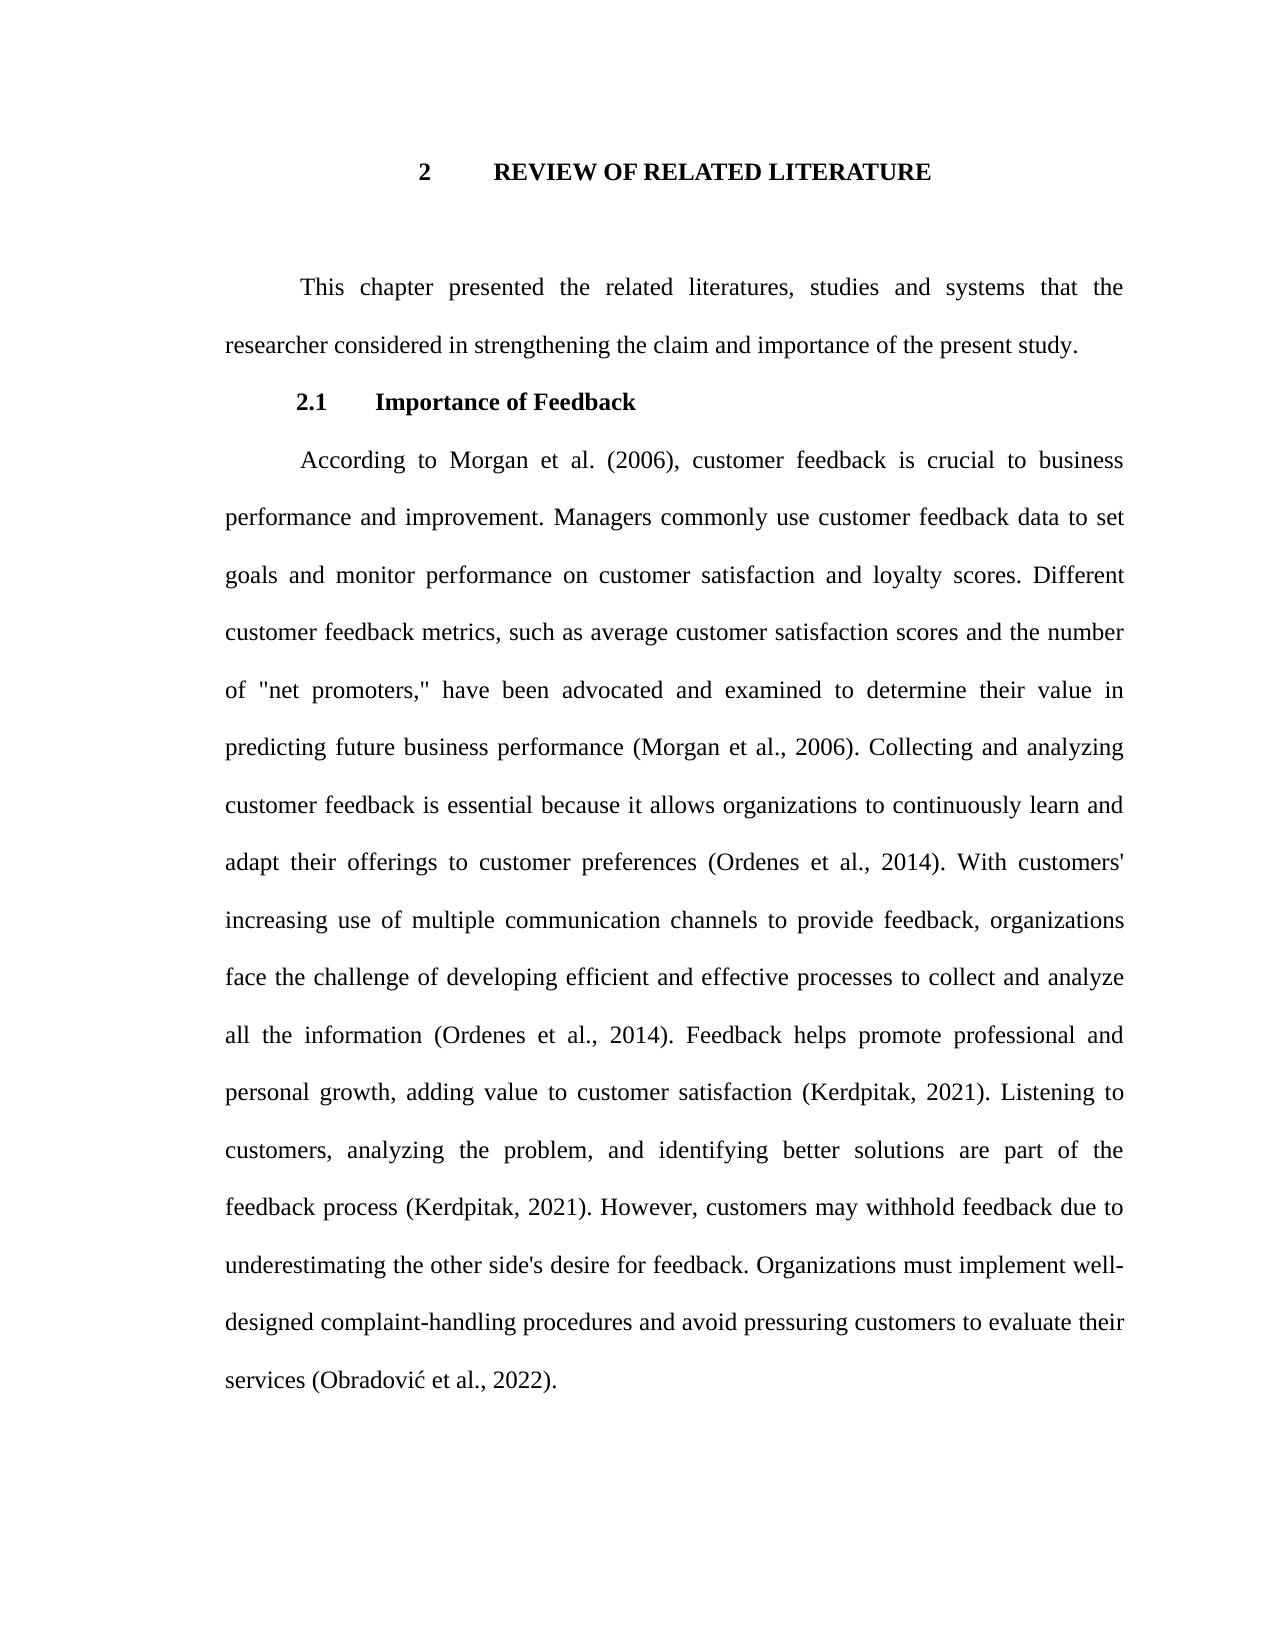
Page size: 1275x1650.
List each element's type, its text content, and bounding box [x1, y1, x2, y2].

subtitle Importance of Feedback [225, 387, 1125, 416]
text This chapter presented the related literatures, studies and systems that the researcher considered in strengthening the claim and importance of the present study. [225, 272, 1125, 358]
text According to Morgan et al. (2006), customer feedback is crucial to business performance and improvement. Managers commonly use customer feedback data to set goals and monitor performance on customer satisfaction and loyalty scores. Different customer feedback metrics, such as average customer satisfaction scores and the number of "net promoters," have been advocated and examined to determine their value in predicting future business performance (Morgan et al., 2006). Collecting and analyzing customer feedback is essential because it allows organizations to continuously learn and adapt their offerings to customer preferences (Ordenes et al., 2014). With customers' increasing use of multiple communication channels to provide feedback, organizations face the challenge of developing efficient and effective processes to collect and analyze all the information (Ordenes et al., 2014). Feedback helps promote professional and personal growth, adding value to customer satisfaction (Kerdpitak, 2021). Listening to customers, analyzing the problem, and identifying better solutions are part of the feedback process (Kerdpitak, 2021). However, customers may withhold feedback due to underestimating the other side's desire for feedback. Organizations must implement well-designed complaint-handling procedures and avoid pressuring customers to evaluate their services (Obradović et al., 2022). [225, 445, 1125, 1393]
subtitle REVIEW OF RELATED LITERATURE [225, 157, 1125, 186]
